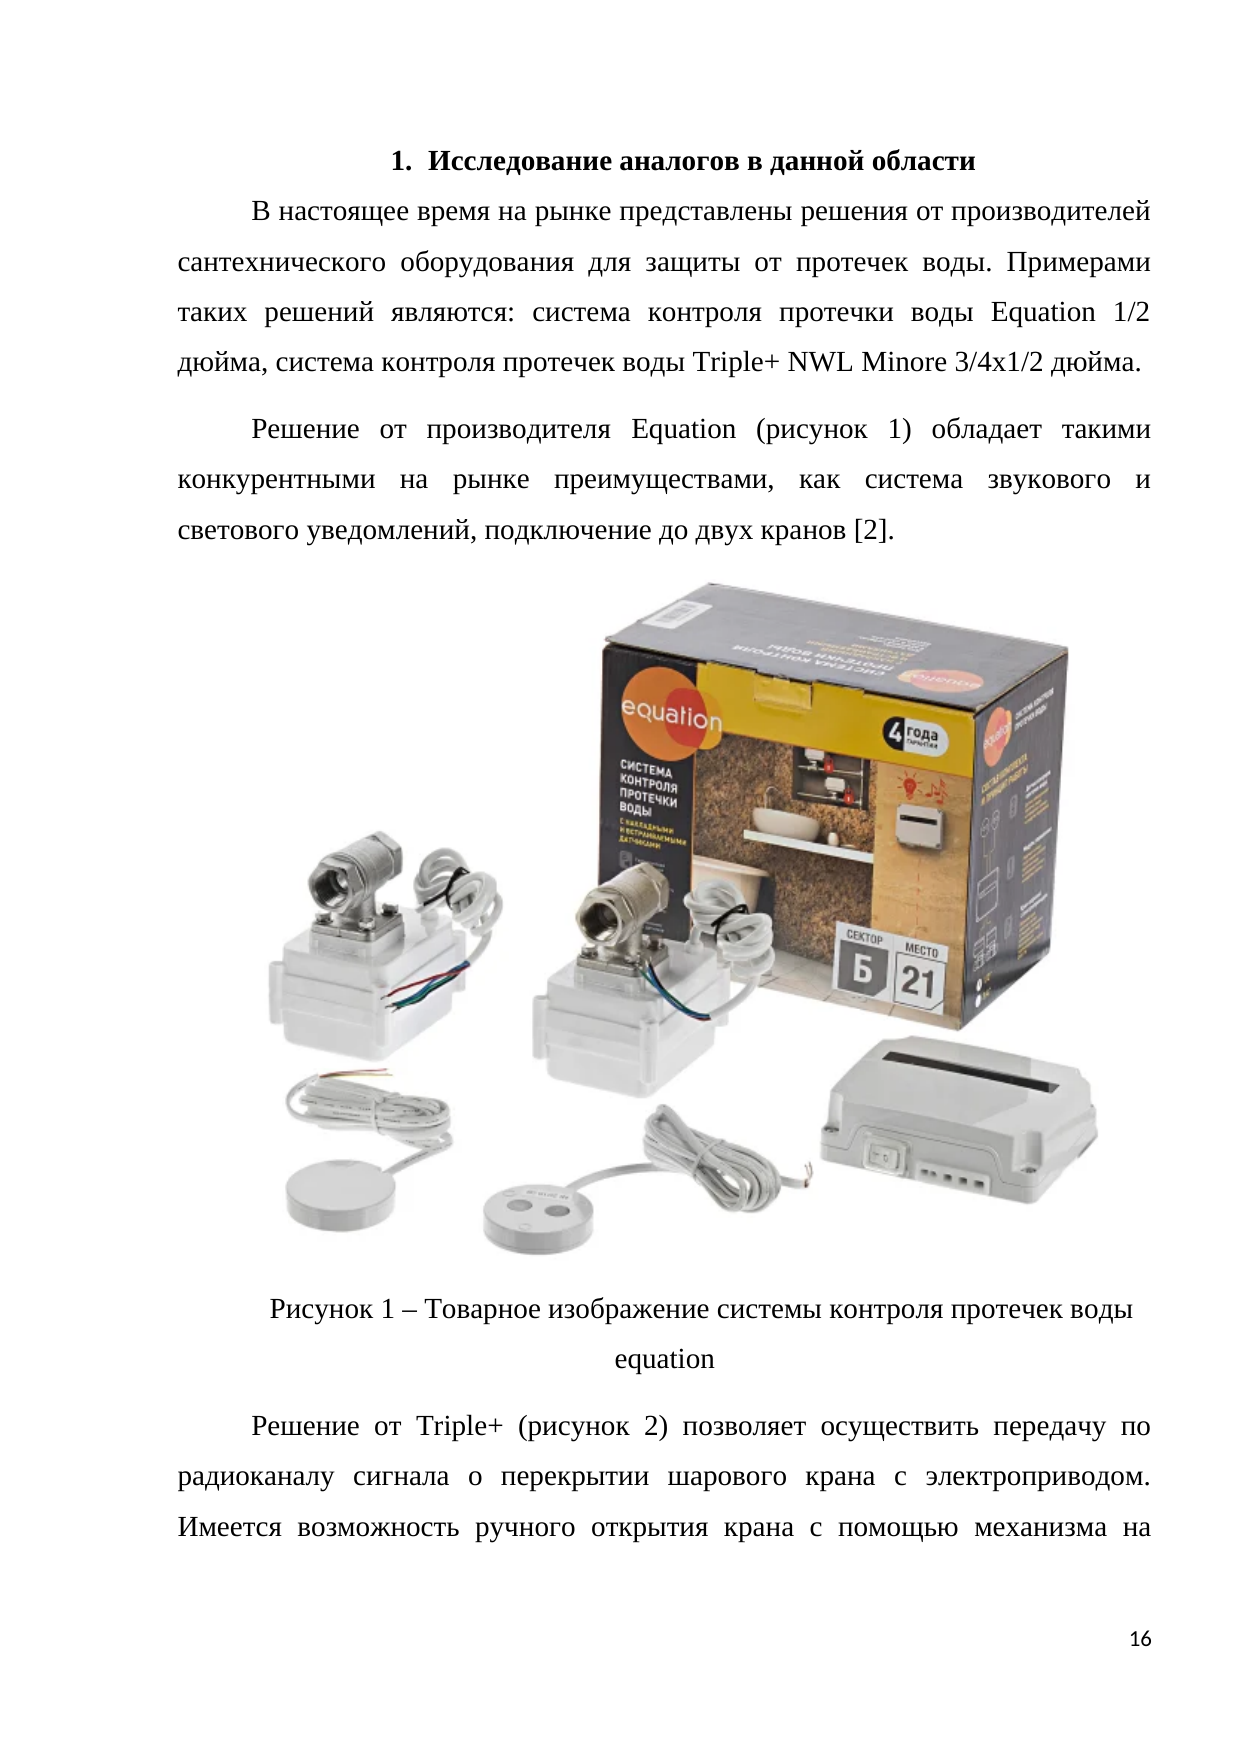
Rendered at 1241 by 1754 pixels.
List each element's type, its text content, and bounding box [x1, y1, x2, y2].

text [177, 1408, 1152, 1542]
picture [223, 578, 1106, 1261]
list Исследование аналогов в данной области [215, 143, 1152, 177]
text Решение от производителя Equation (рисунок 1) обладает такими конкурентными на рынке преимуществами, как система звукового и светового уведомлений, подключение до двух кранов [2]. [177, 411, 1152, 546]
text Рисунок 1 – Товарное изображение системы контроля протечек воды equation [177, 1291, 1152, 1375]
text В настоящее время на рынке представлены решения от производителей сантехнического оборудования для защиты от протечек воды. Примерами таких решений являются: система контроля протечки воды Equation 1/2 дюйма, система контроля протечек воды Triple+ NWL Minore 3/4х1/2 дюйма. [177, 193, 1152, 378]
